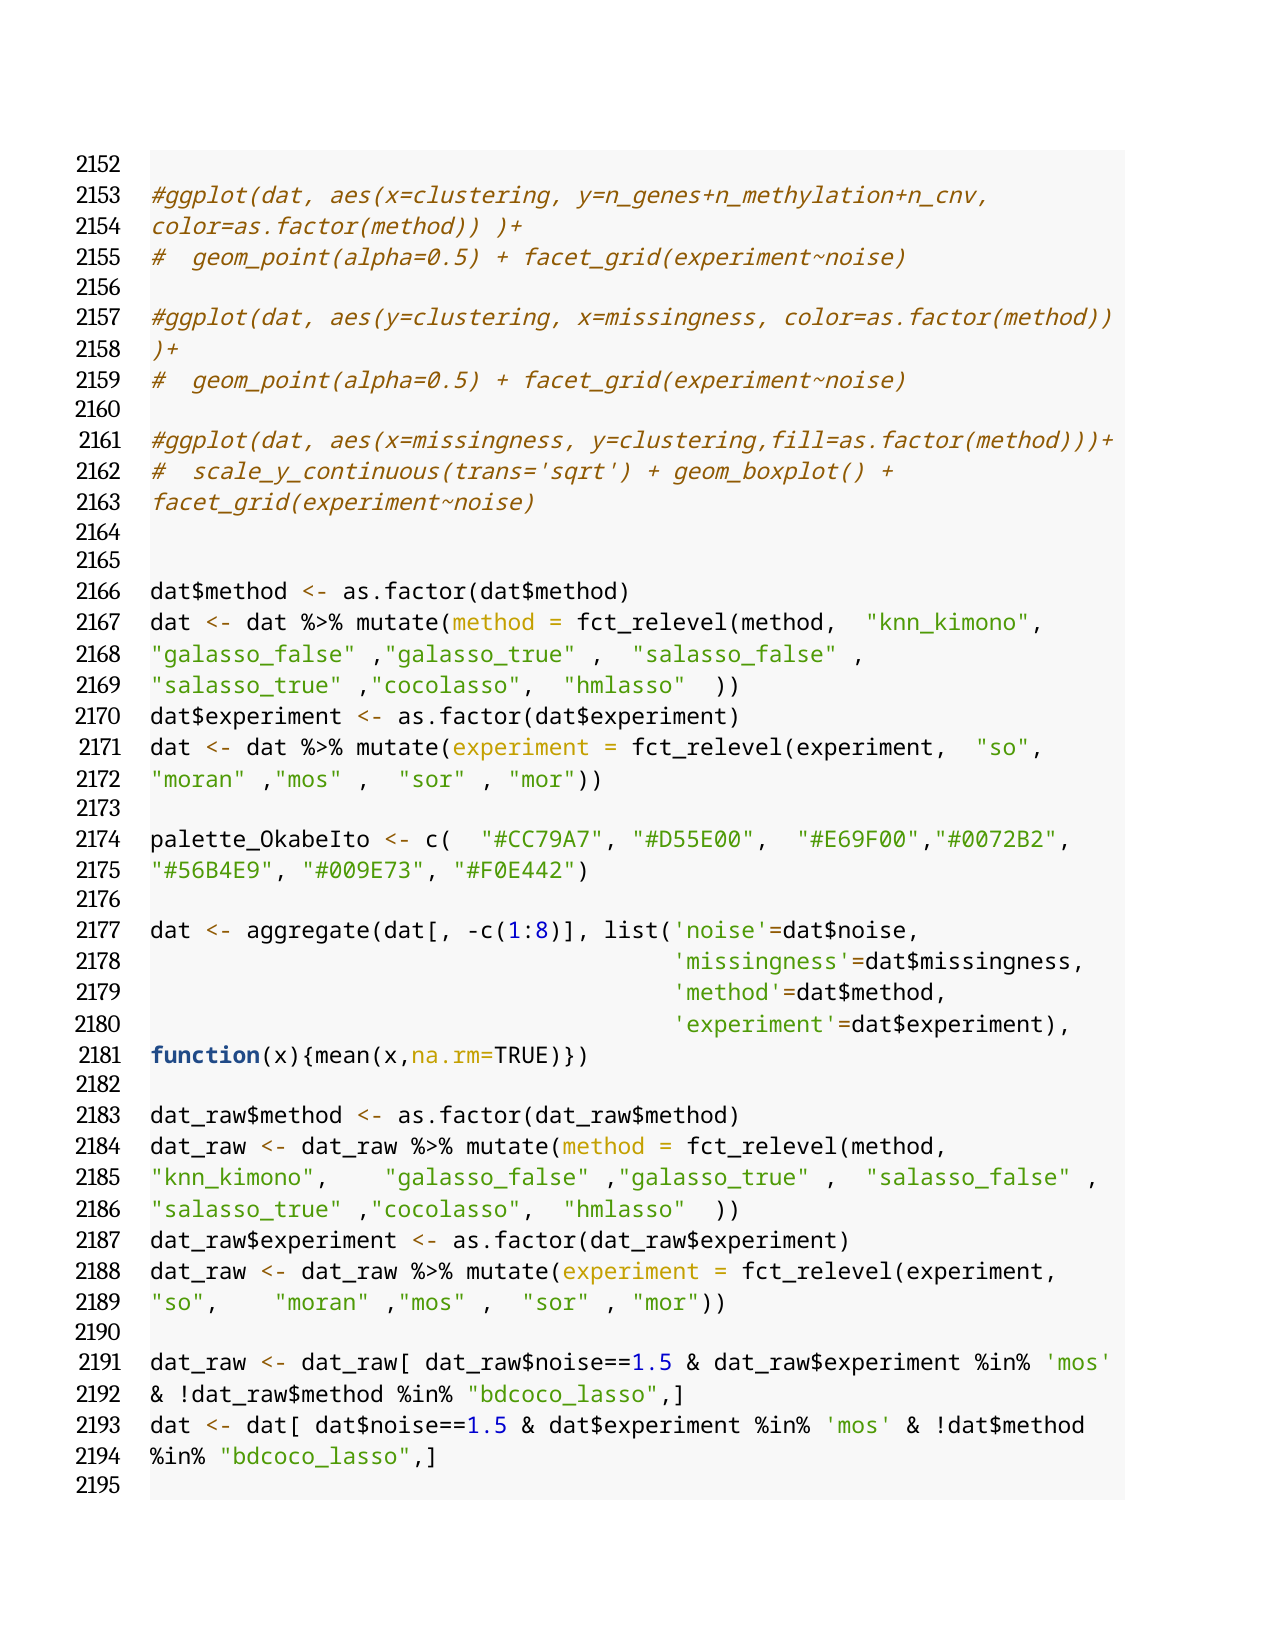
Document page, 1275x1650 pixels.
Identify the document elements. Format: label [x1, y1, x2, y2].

text [150, 150, 1125, 1500]
